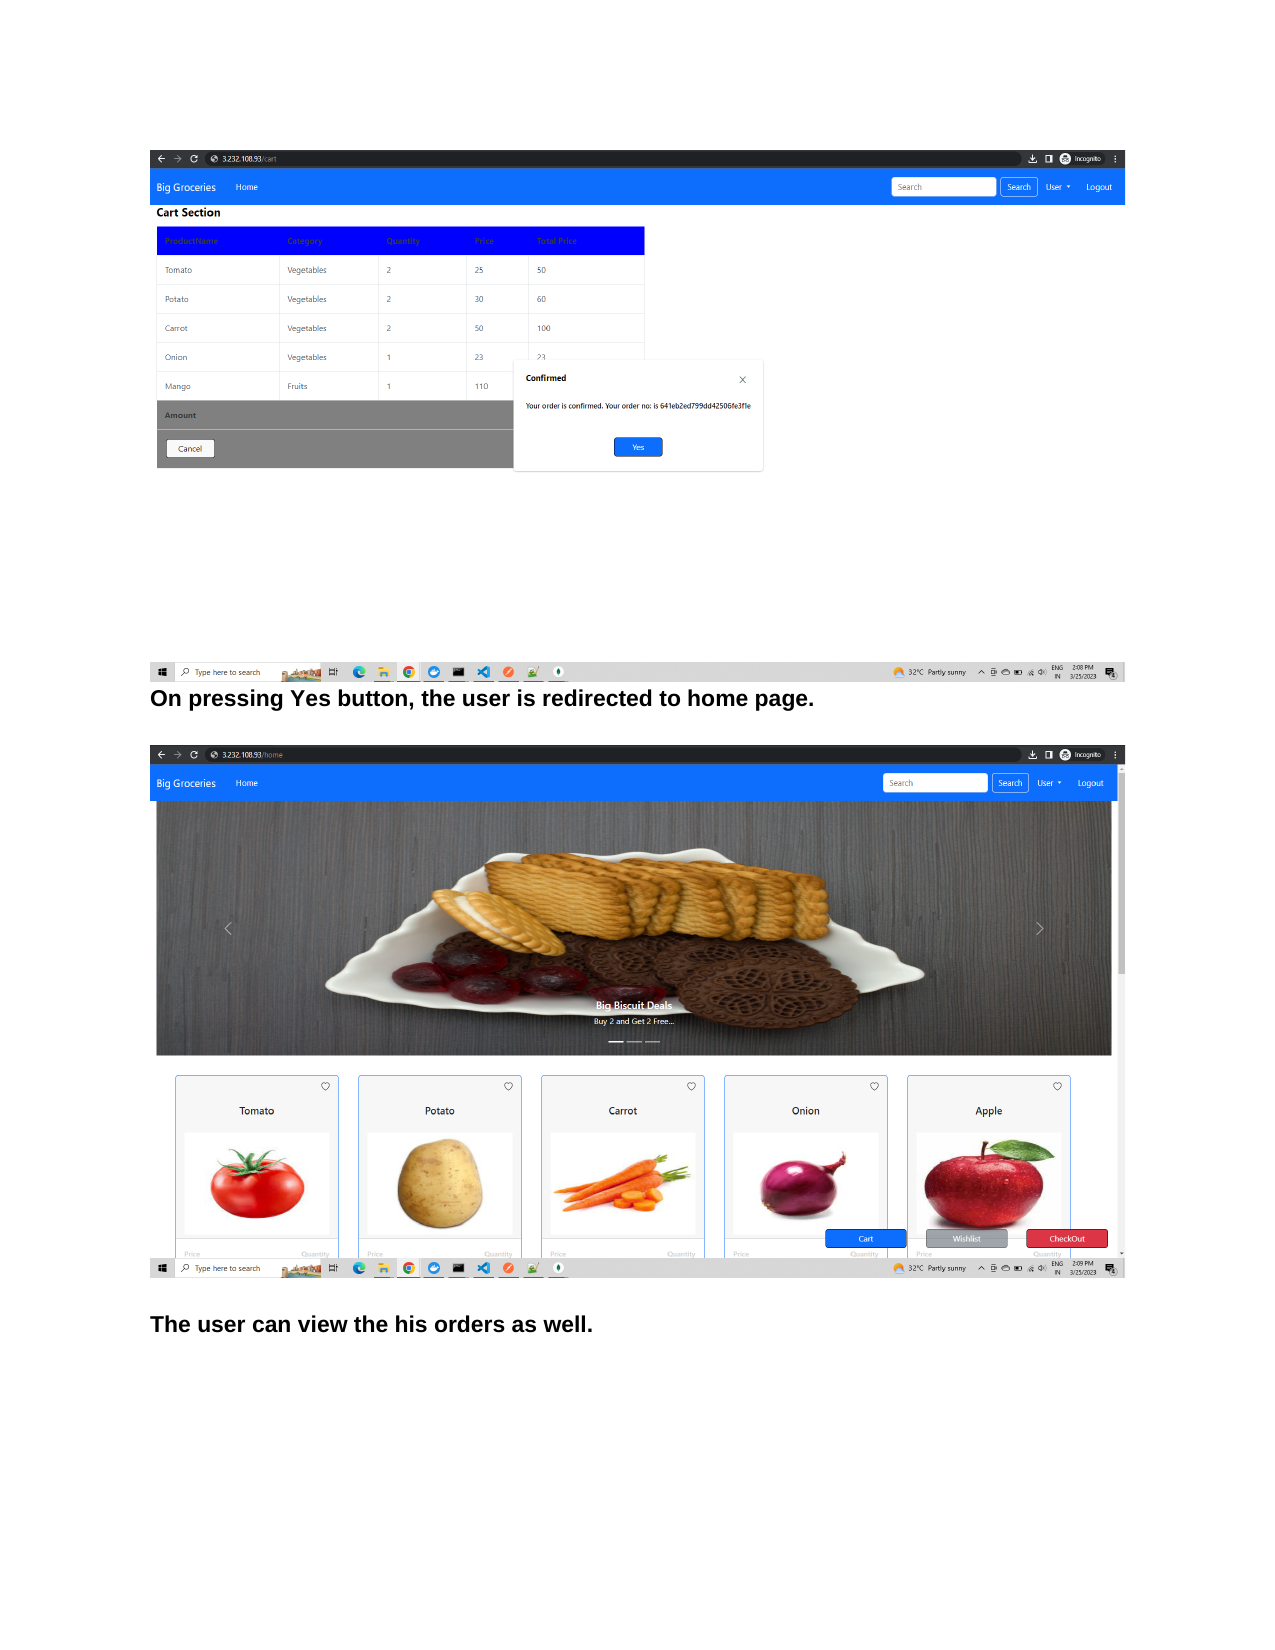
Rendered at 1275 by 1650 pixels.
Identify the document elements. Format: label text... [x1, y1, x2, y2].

text On pressing Yes button, the user is redirected to home page. [150, 685, 1125, 711]
text The user can view the his orders as well. [150, 1311, 1125, 1338]
picture [150, 745, 1125, 1278]
picture [150, 150, 1125, 682]
